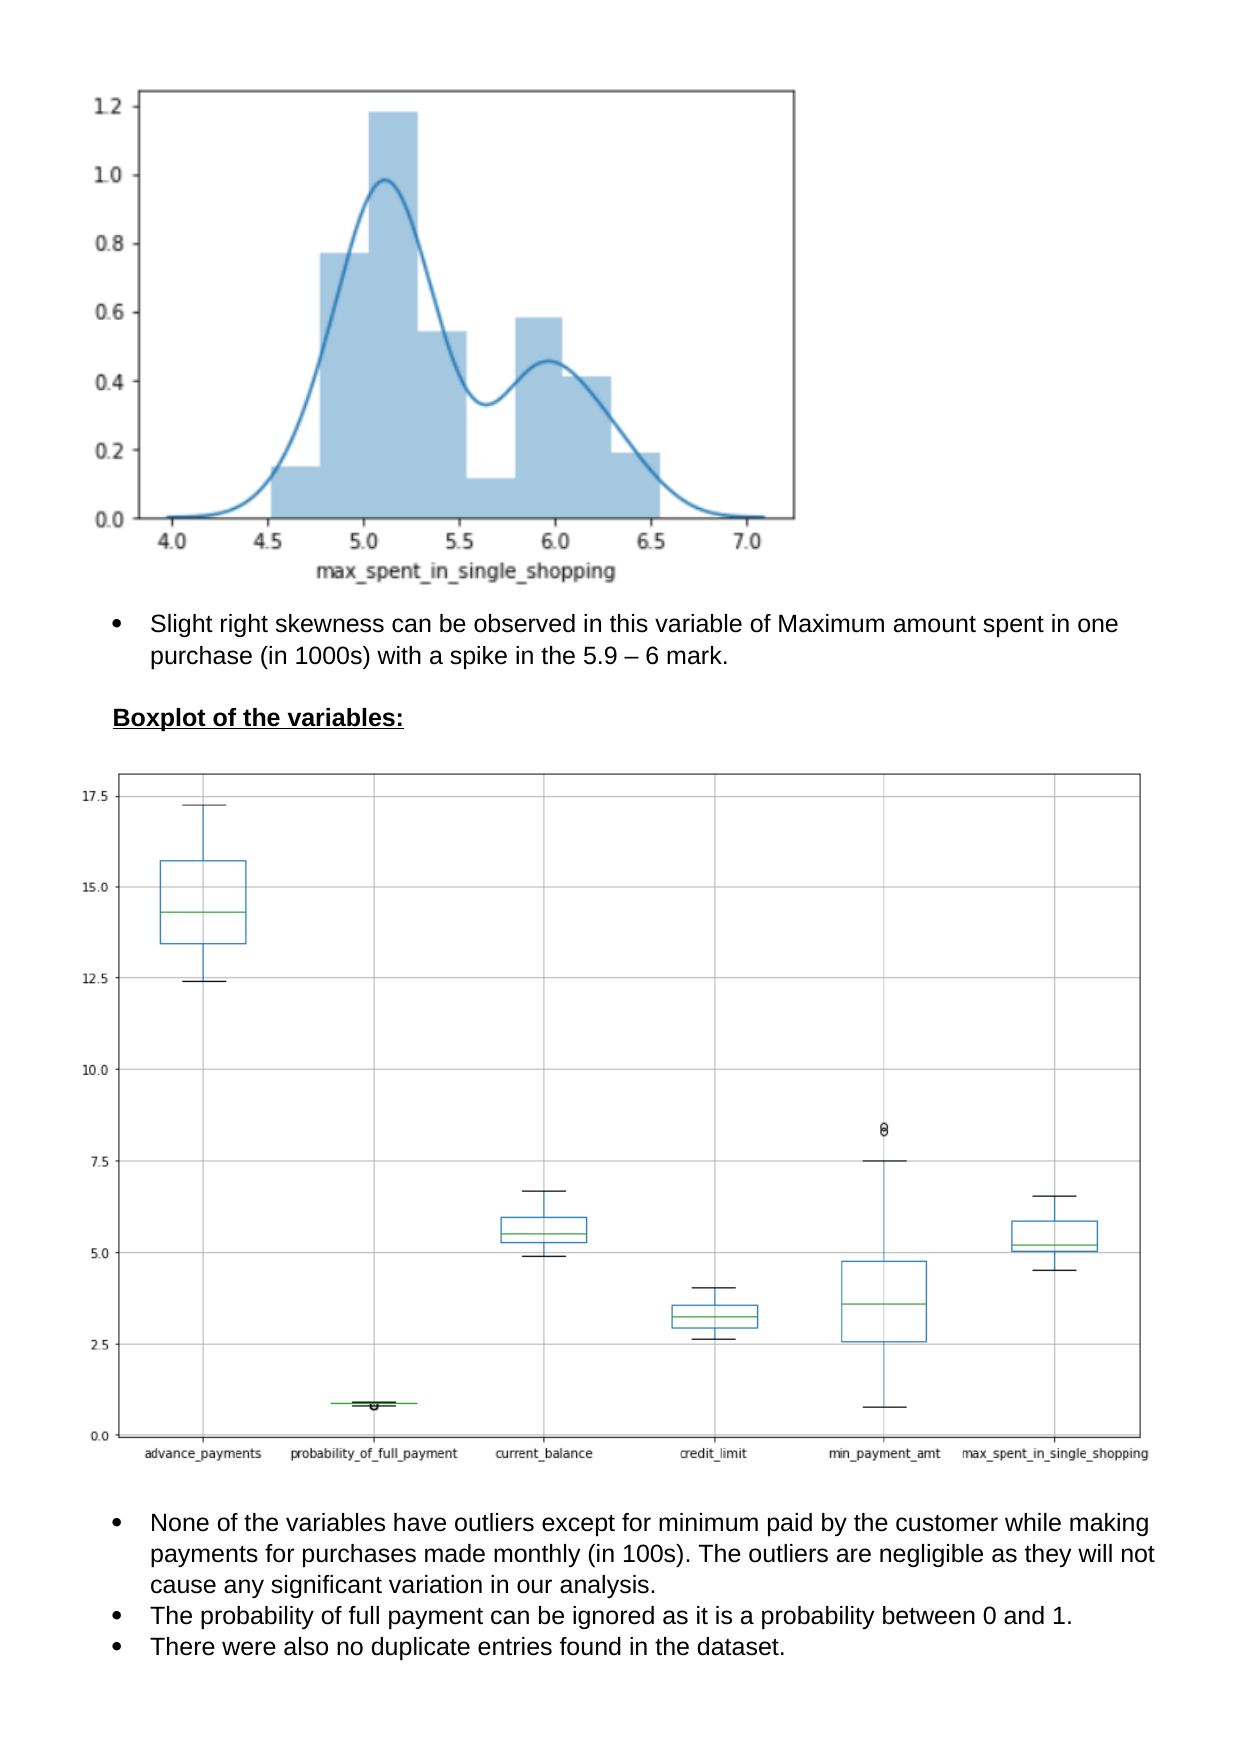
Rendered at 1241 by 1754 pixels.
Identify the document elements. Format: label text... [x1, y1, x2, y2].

list None of the variables have outliers except for minimum paid by the customer while making payments for purchases made monthly (in 100s). The outliers are negligible as they will not cause any significant variation in our analysis. [112, 1508, 1165, 1599]
list The probability of full payment can be ignored as it is a probability between 0 and 1. [112, 1601, 1165, 1630]
picture [75, 75, 807, 591]
list Slight right skewness can be observed in this variable of Maximum amount spent in one purchase (in 1000s) with a spike in the 5.9 – 6 mark. [112, 609, 1165, 669]
picture [75, 764, 1166, 1475]
list There were also no duplicate entries found in the dataset. [112, 1632, 1165, 1661]
list Boxplot of the variables: [112, 703, 1165, 731]
